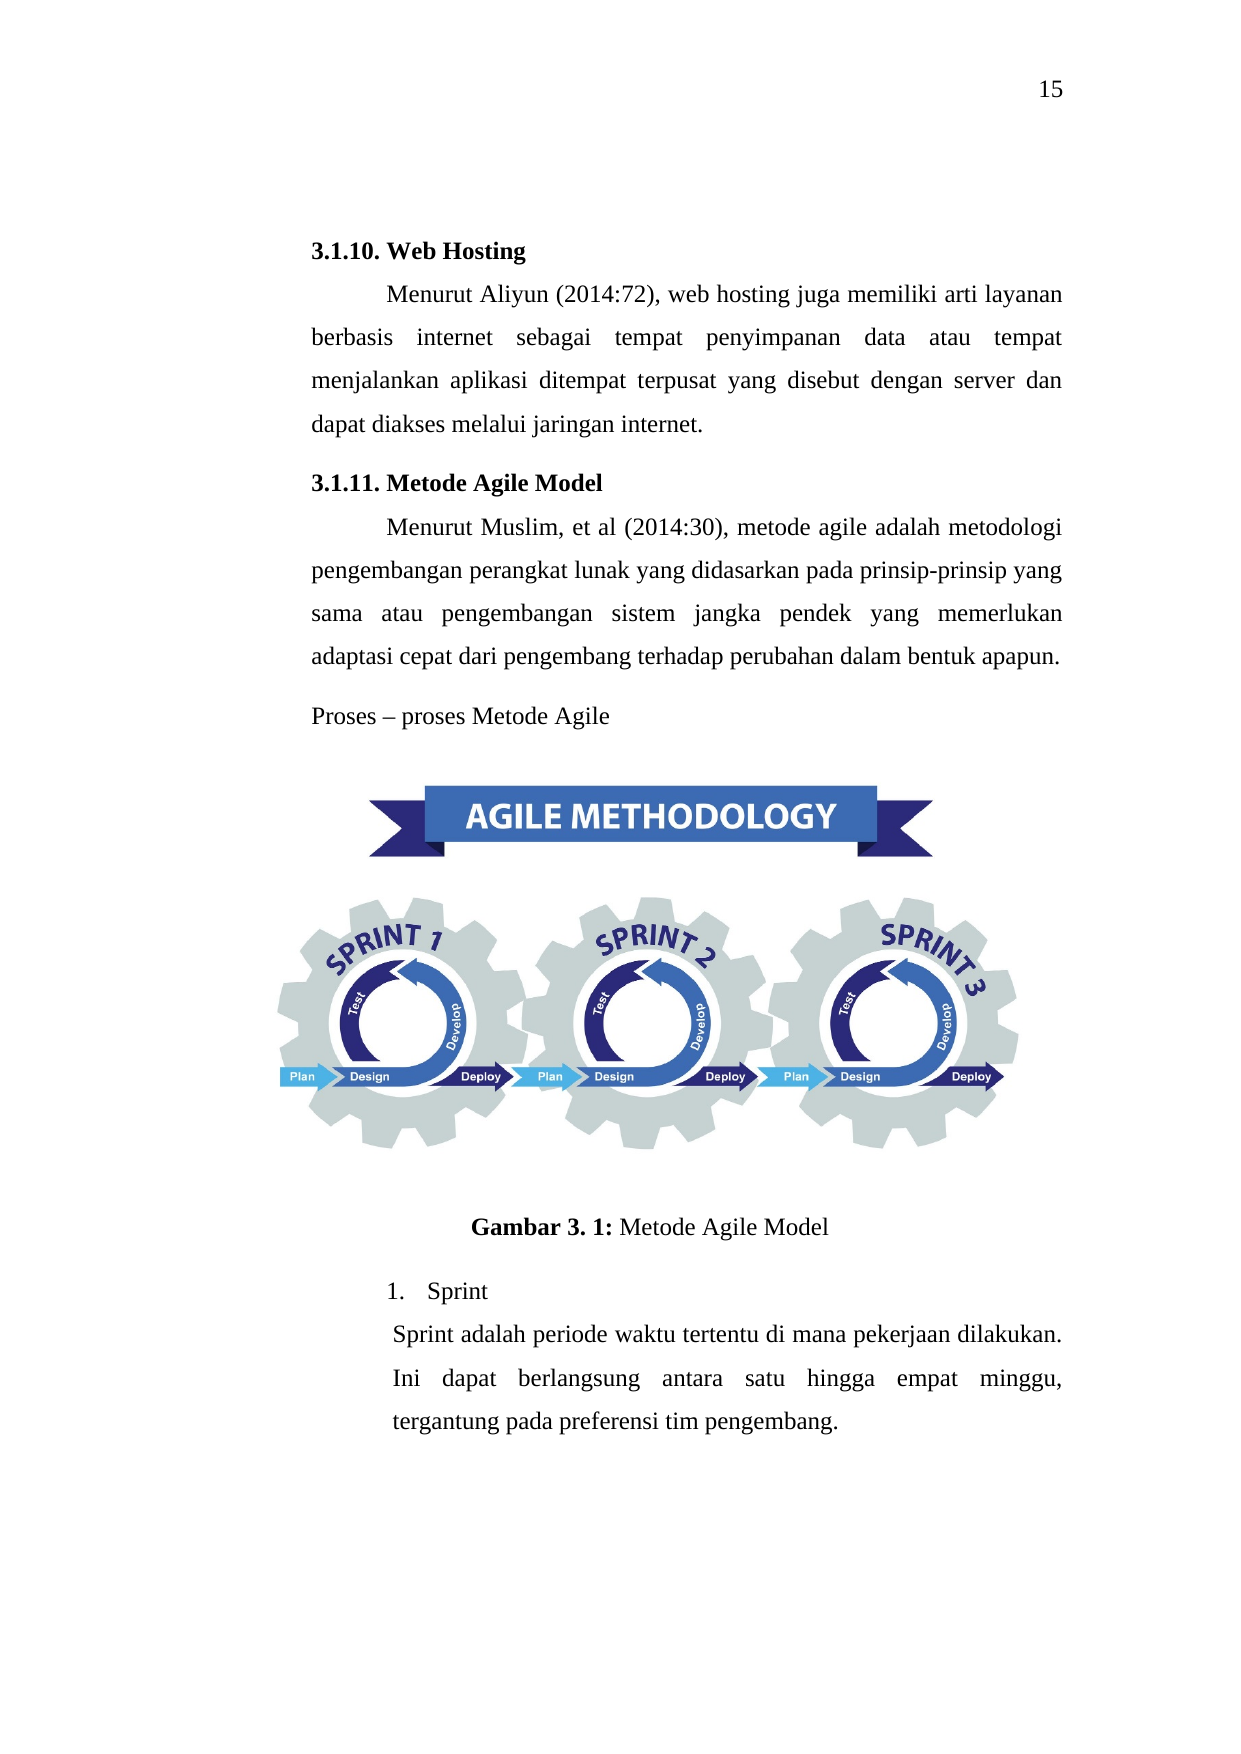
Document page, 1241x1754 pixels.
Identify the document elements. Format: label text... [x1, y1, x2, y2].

text Gambar 3. 1: Metode Agile Model [236, 1212, 1063, 1241]
text Menurut Aliyun (2014:72), web hosting juga memiliki arti layanan berbasis internet sebagai tempat penyimpanan data atau tempat menjalankan aplikasi ditempat terpusat yang disebut dengan server dan dapat diakses melalui jaringan internet. [311, 279, 1063, 437]
subtitle Web Hosting [311, 236, 1063, 265]
list Sprint adalah periode waktu tertentu di mana pekerjaan dilakukan. Ini dapat berlangsung antara satu hingga empat minggu, tergantung pada preferensi tim pengembang. [392, 1319, 1063, 1434]
text Proses – proses Metode Agile [236, 701, 1063, 729]
picture [236, 760, 1063, 1182]
text Menurut Muslim, et al (2014:30), metode agile adalah metodologi pengembangan perangkat lunak yang didasarkan pada prinsip-prinsip yang sama atau pengembangan sistem jangka pendek yang memerlukan adaptasi cepat dari pengembang terhadap perubahan dalam bentuk apapun. [311, 512, 1063, 670]
list Sprint [386, 1276, 1063, 1305]
subtitle Metode Agile Model [311, 468, 1063, 497]
